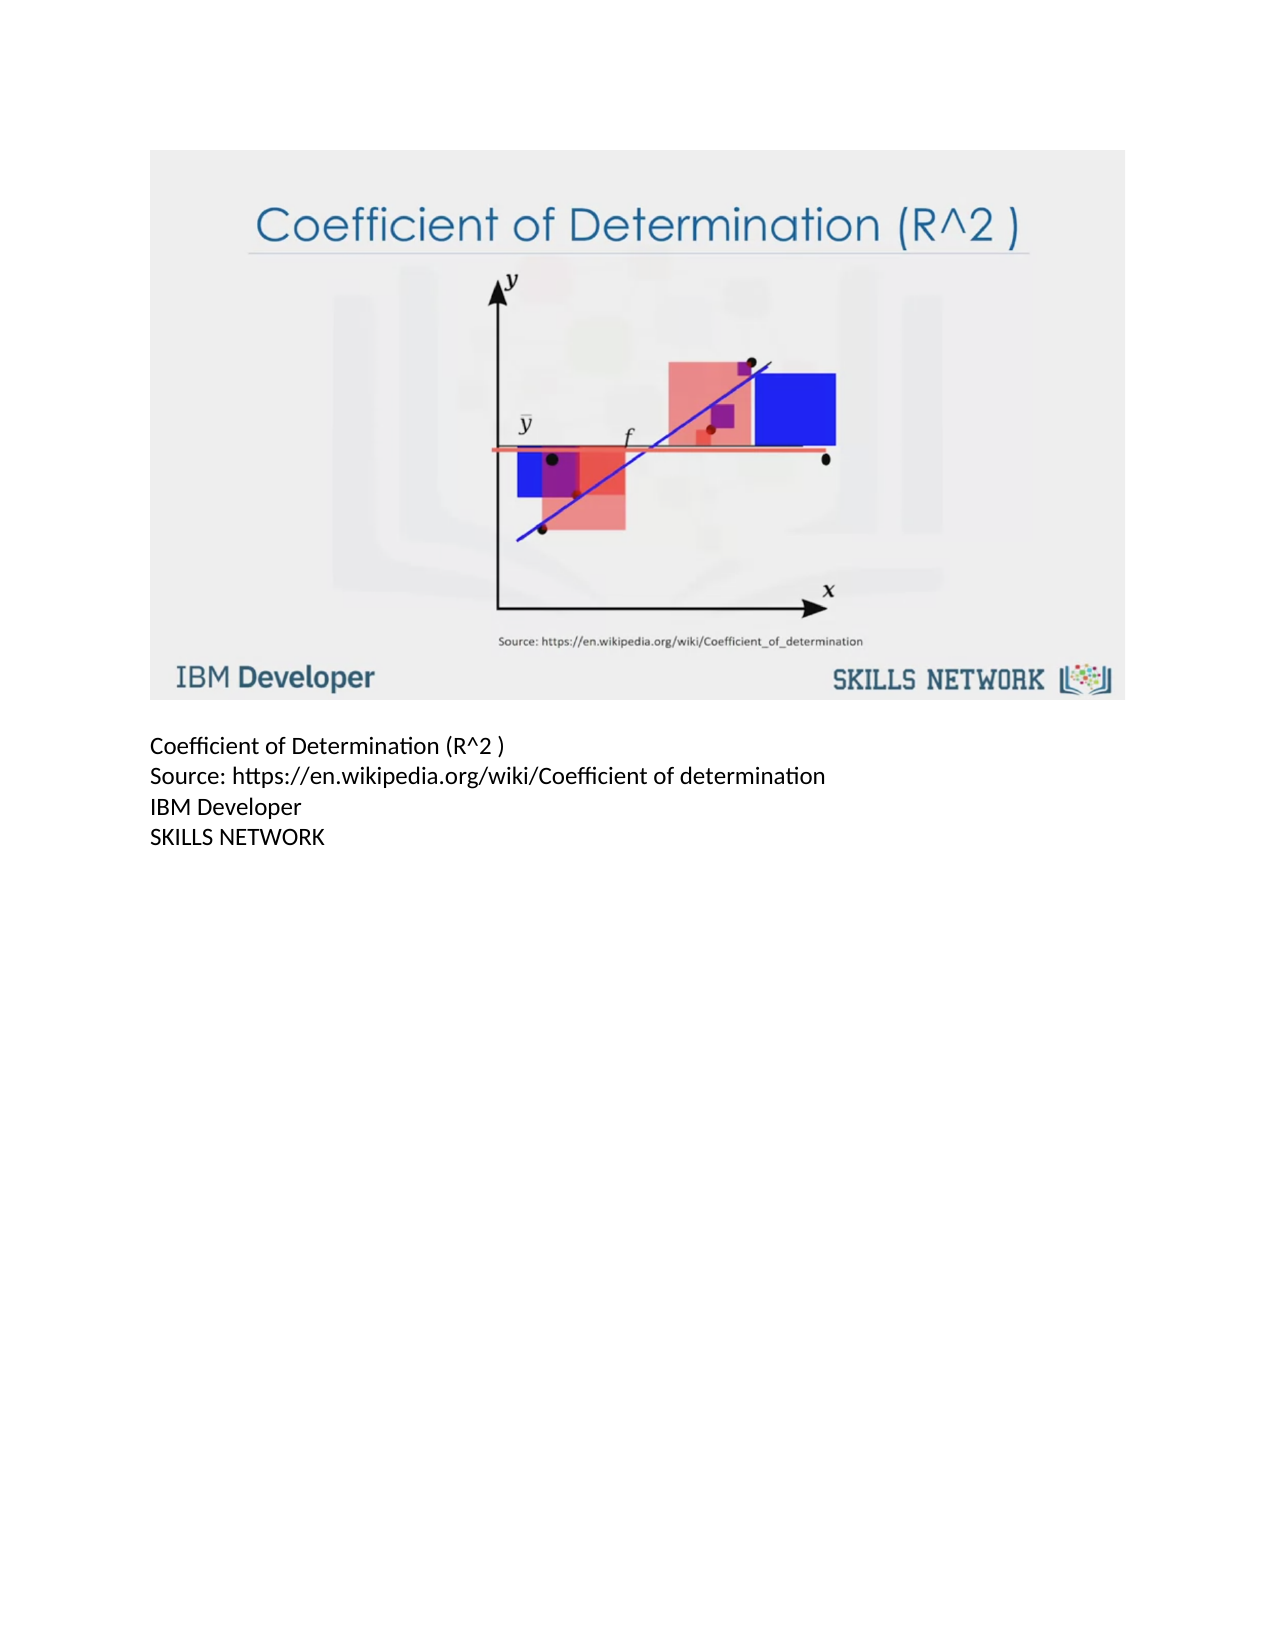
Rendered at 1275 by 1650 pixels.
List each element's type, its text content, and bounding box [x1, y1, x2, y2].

text SKILLS NETWORK [150, 821, 1125, 852]
text Source: https://en.wikipedia.org/wiki/Coefficient of determination [150, 760, 1125, 791]
picture [150, 150, 1125, 700]
text IBM Developer [150, 791, 1125, 821]
text Coefficient of Determination (R^2 ) [150, 730, 1125, 760]
